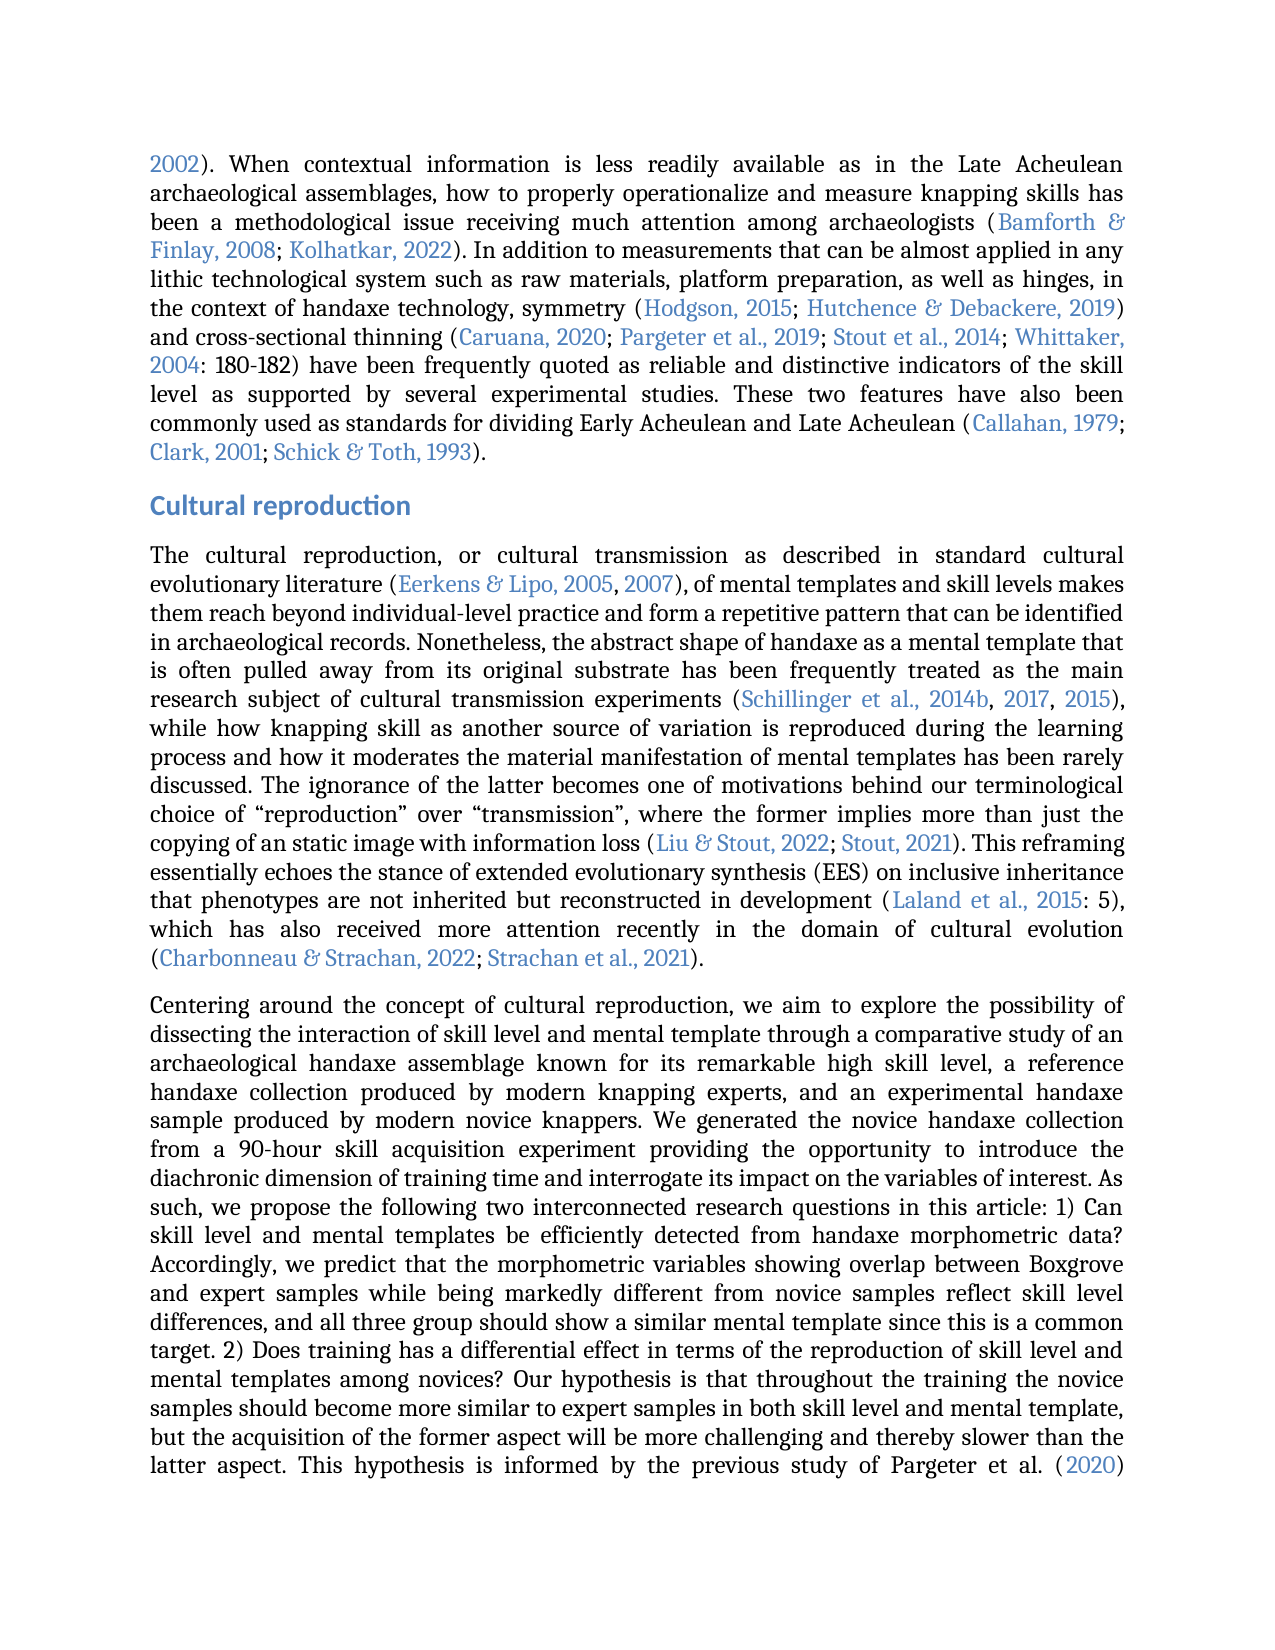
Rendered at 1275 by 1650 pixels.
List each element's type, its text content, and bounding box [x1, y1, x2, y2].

subtitle Cultural reproduction [150, 487, 1125, 523]
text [150, 150, 1125, 466]
text The cultural reproduction, or cultural transmission as described in standard cultural evolutionary literature (Eerkens & Lipo, 2005, 2007), of mental templates and skill levels makes them reach beyond individual-level practice and form a repetitive pattern that can be identified in archaeological records. Nonetheless, the abstract shape of handaxe as a mental template that is often pulled away from its original substrate has been frequently treated as the main research subject of cultural transmission experiments (Schillinger et al., 2014b, 2017, 2015), while how knapping skill as another source of variation is reproduced during the learning process and how it moderates the material manifestation of mental templates has been rarely discussed. The ignorance of the latter becomes one of motivations behind our terminological choice of “reproduction” over “transmission”, where the former implies more than just the copying of an static image with information loss (Liu & Stout, 2022; Stout, 2021). This reframing essentially echoes the stance of extended evolutionary synthesis (EES) on inclusive inheritance that phenotypes are not inherited but reconstructed in development (Laland et al., 2015: 5), which has also received more attention recently in the domain of cultural evolution (Charbonneau & Strachan, 2022; Strachan et al., 2021). [150, 541, 1125, 973]
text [150, 991, 1125, 1480]
